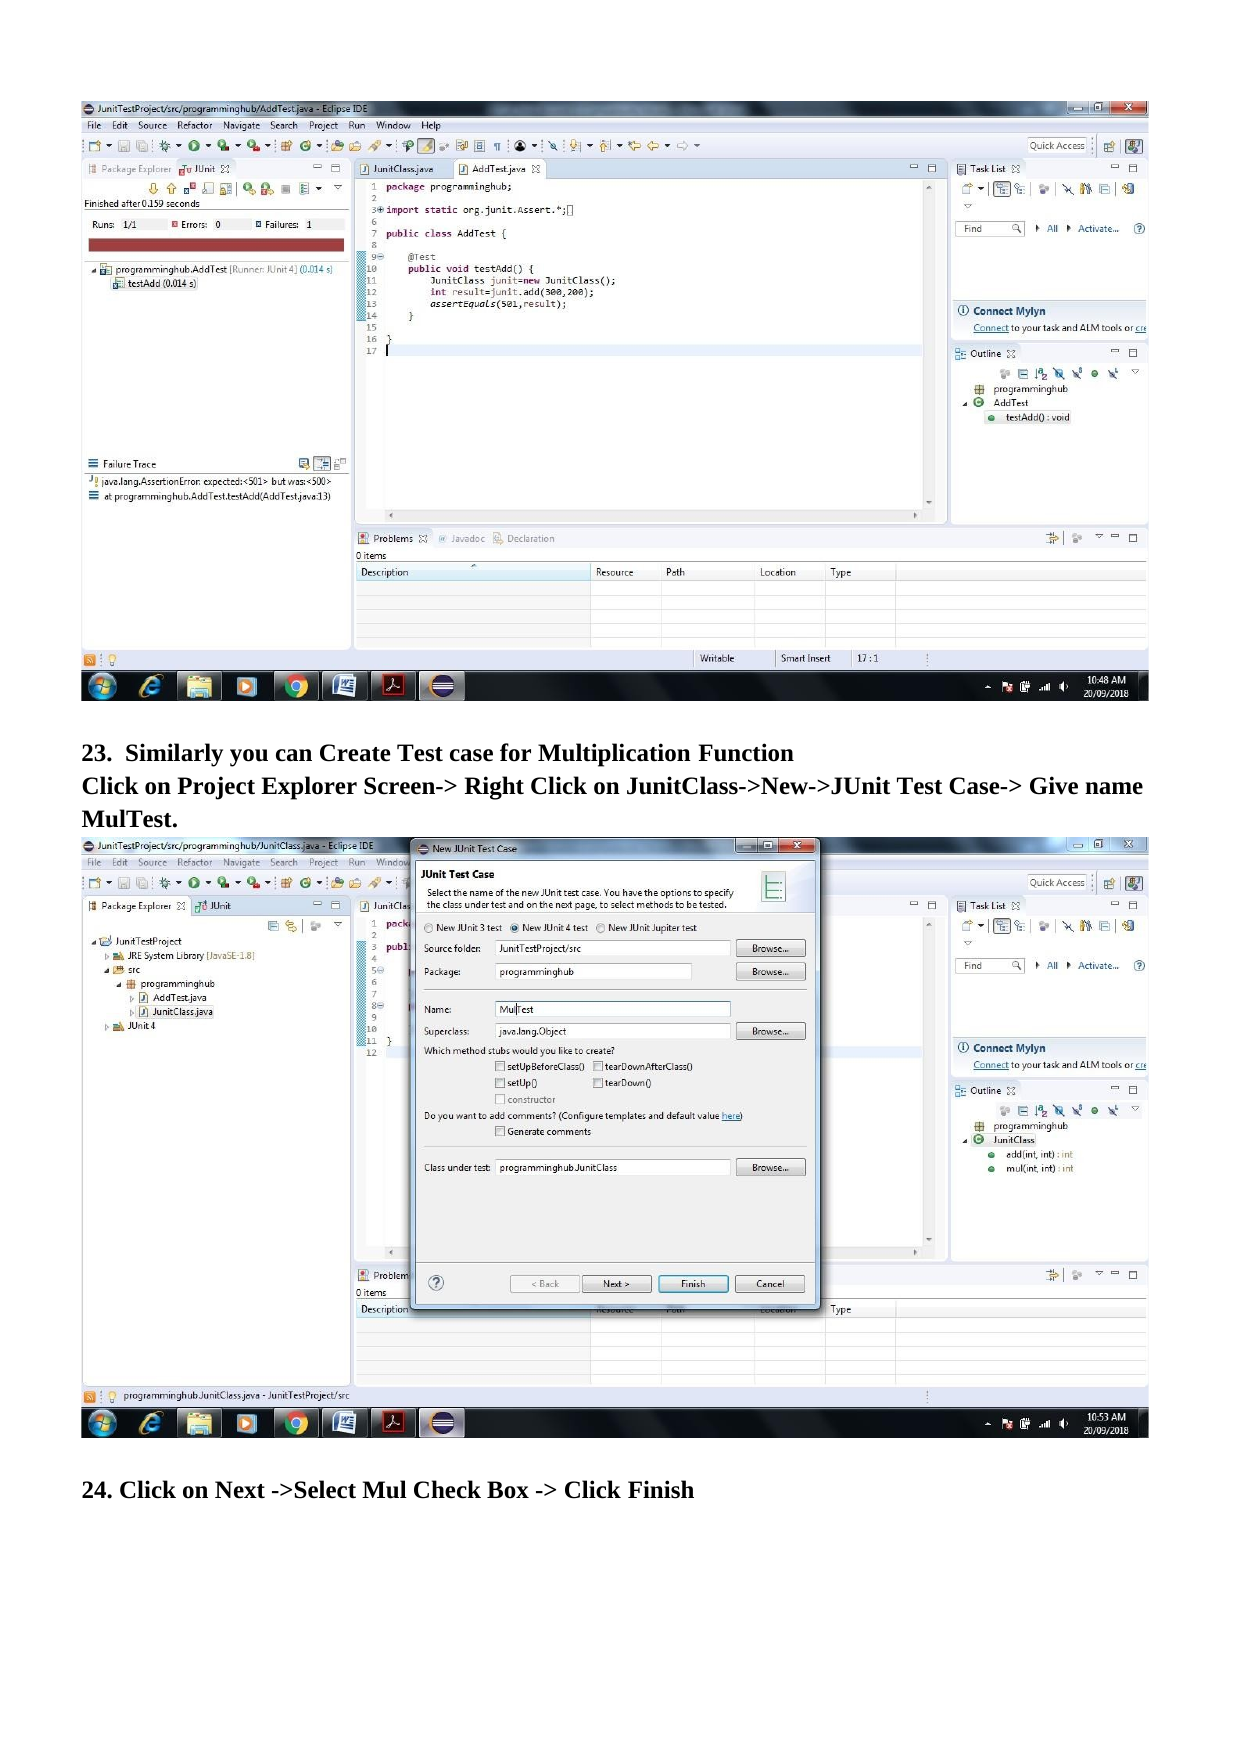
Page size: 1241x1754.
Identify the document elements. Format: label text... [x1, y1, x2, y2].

picture [81, 101, 1149, 701]
picture [81, 837, 1149, 1438]
list Similarly you can Create Test case for Multiplication Function [81, 738, 1196, 767]
text Click on Project Explorer Screen-> Right Click on JunitClass->New->JUnit Test Case-> Give name MulTest. [81, 771, 1196, 833]
list Click on Next ->Select Mul Check Box -> Click Finish [81, 1475, 1196, 1504]
